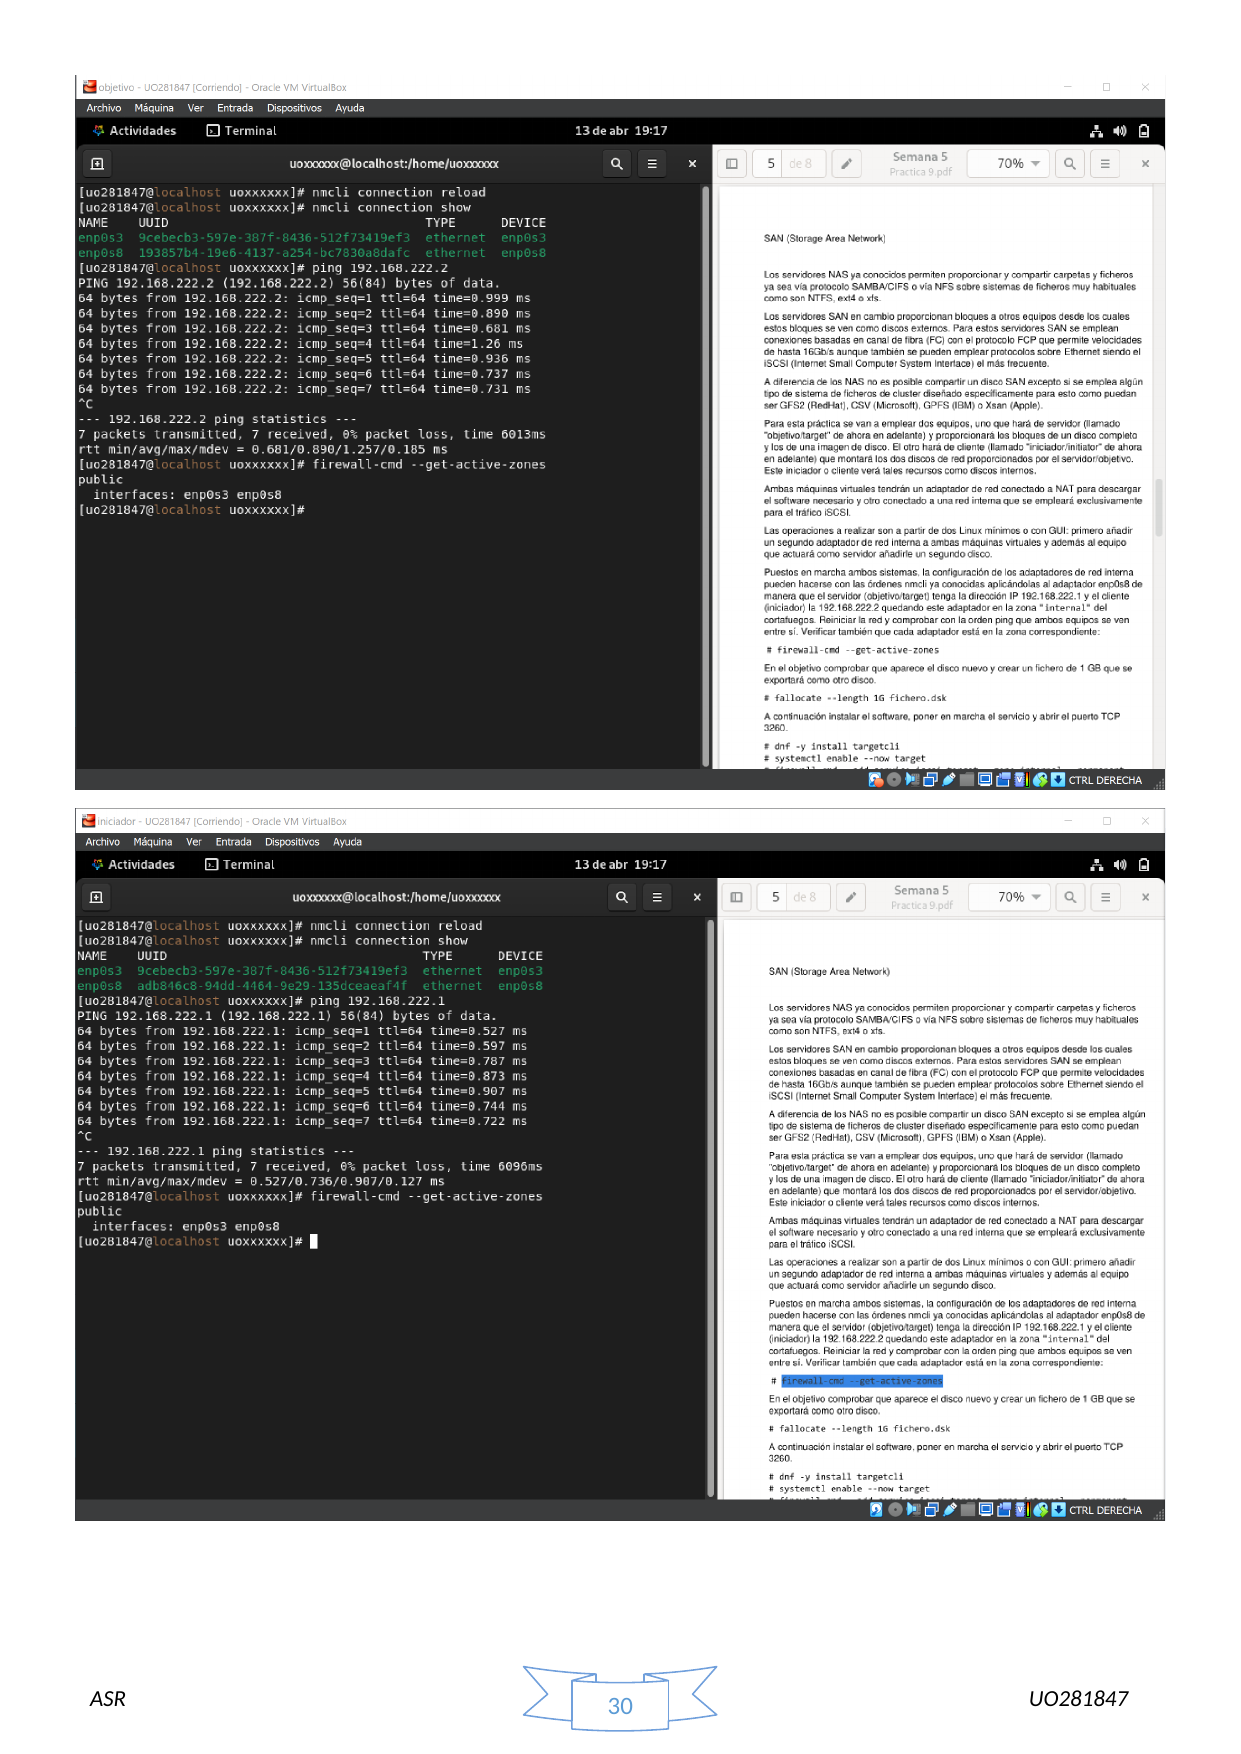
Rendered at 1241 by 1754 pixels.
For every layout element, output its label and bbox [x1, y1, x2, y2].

picture [75, 75, 1166, 790]
picture [75, 808, 1166, 1521]
